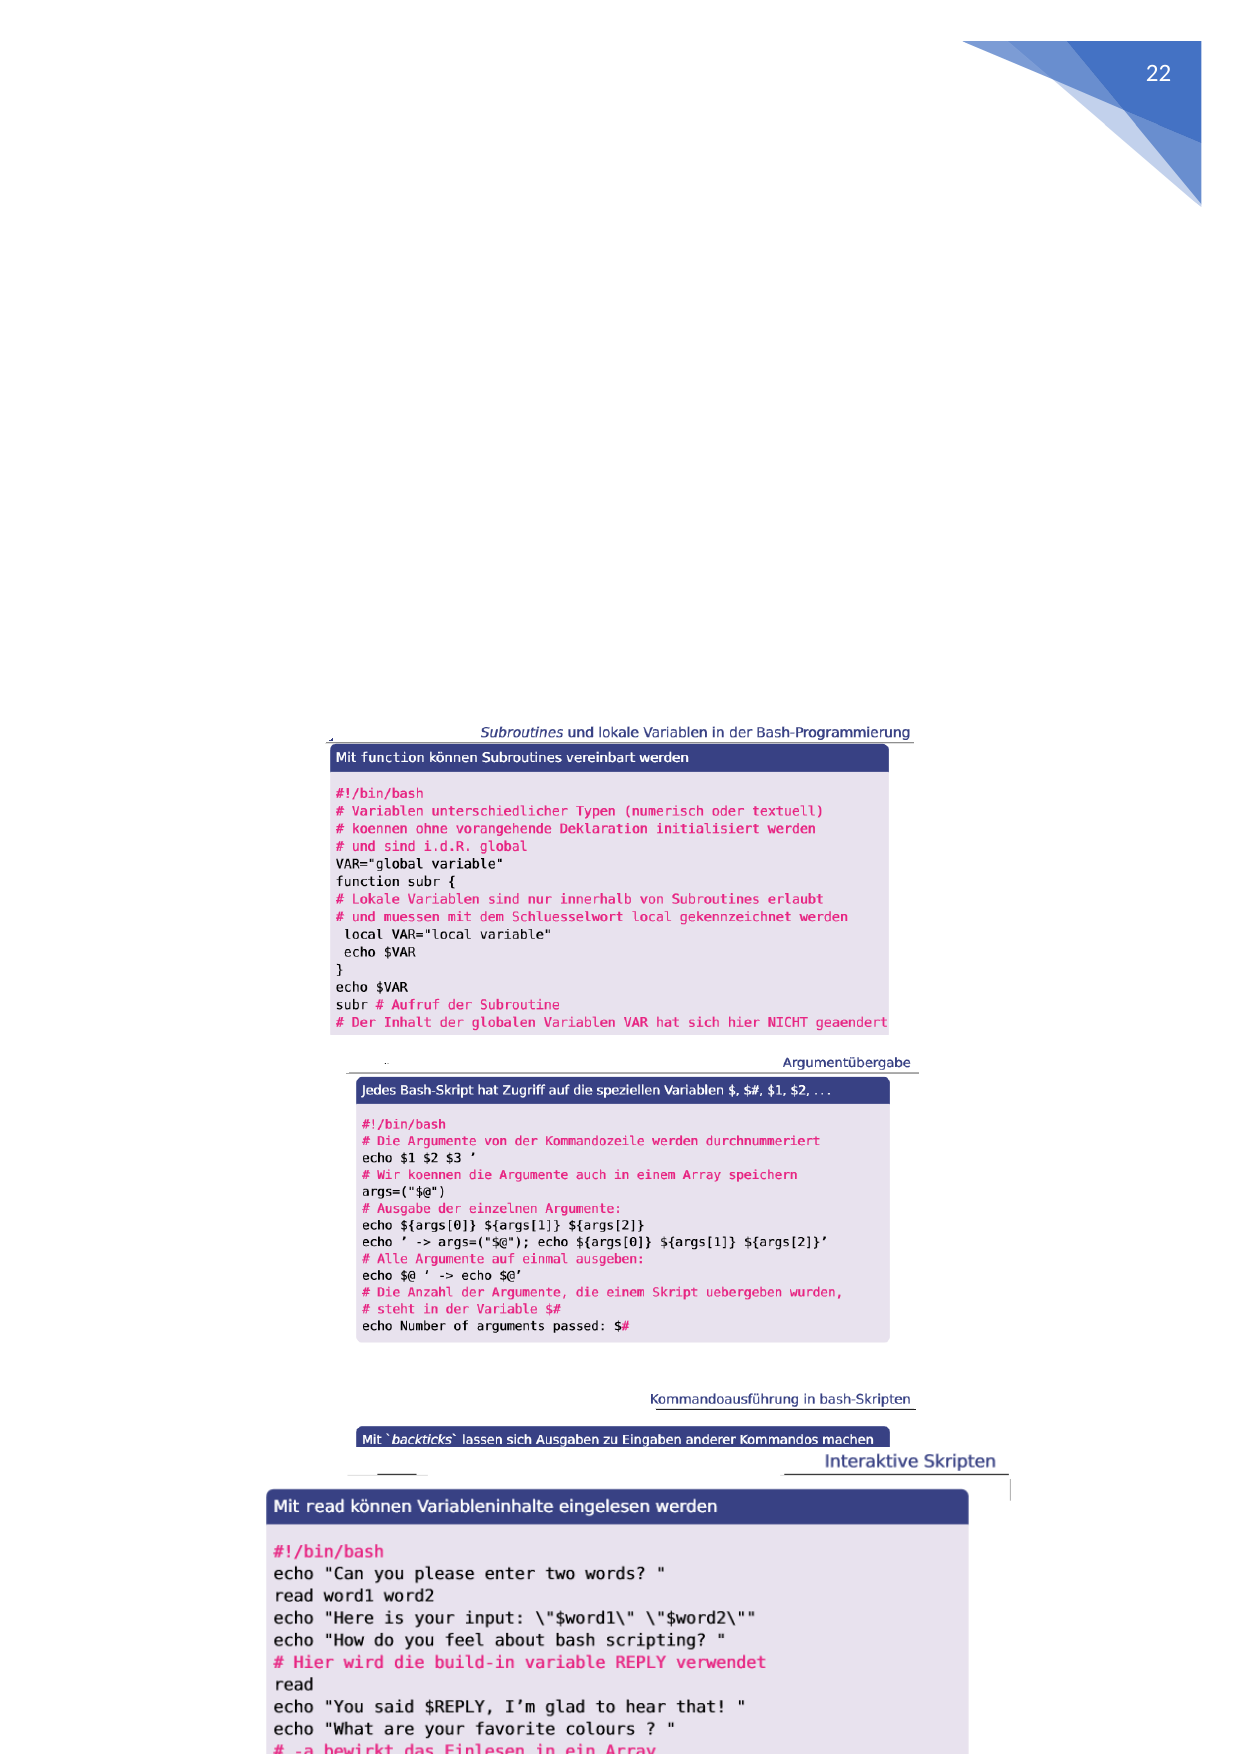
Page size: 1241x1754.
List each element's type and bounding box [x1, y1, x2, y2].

picture [227, 711, 1013, 1754]
picture [962, 41, 1202, 207]
